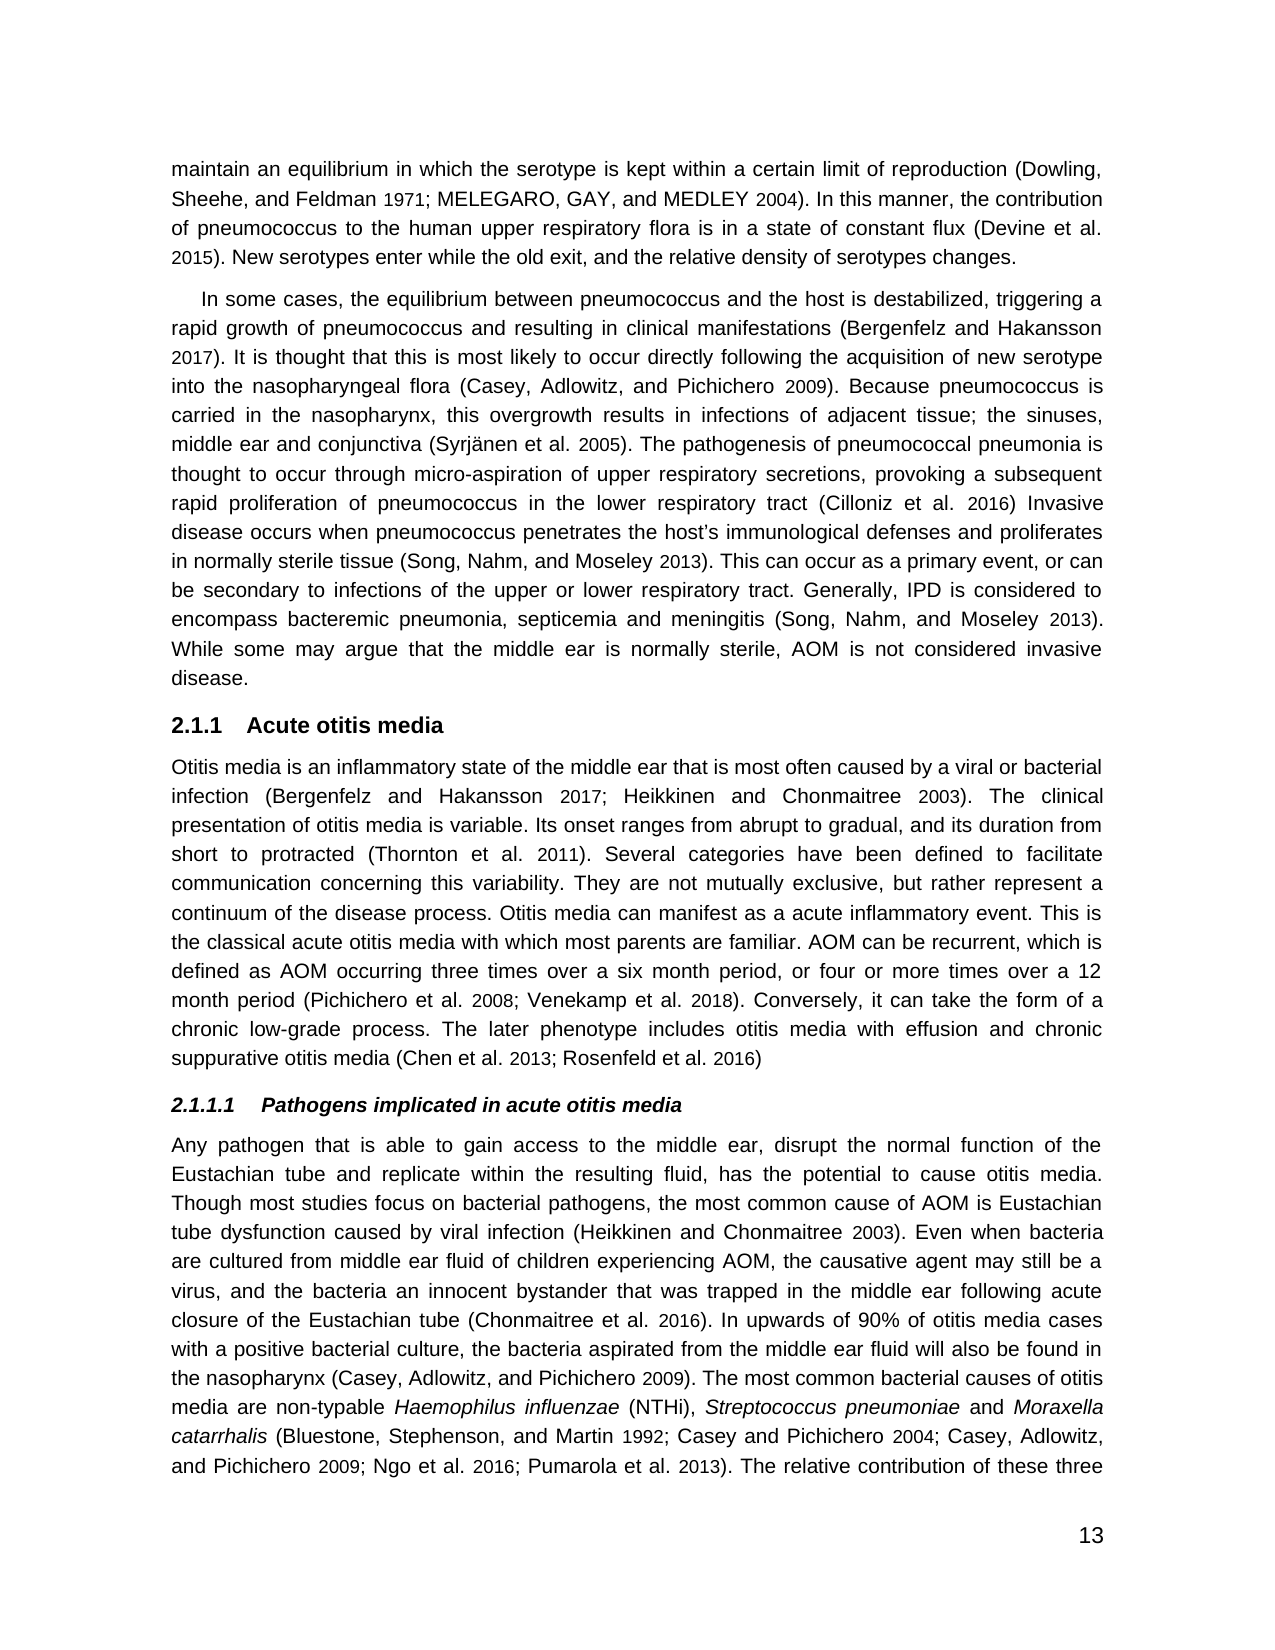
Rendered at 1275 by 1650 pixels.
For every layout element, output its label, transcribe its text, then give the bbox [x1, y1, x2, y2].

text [171, 1129, 1104, 1479]
text Otitis media is an inflammatory state of the middle ear that is most often caused by a viral or bacterial infection (Bergenfelz and Hakansson 2017; Heikkinen and Chonmaitree 2003). The clinical presentation of otitis media is variable. Its onset ranges from abrupt to gradual, and its duration from short to protracted (Thornton et al. 2011). Several categories have been defined to facilitate communication concerning this variability. They are not mutually exclusive, but rather represent a continuum of the disease process. Otitis media can manifest as a acute inflammatory event. This is the classical acute otitis media with which most parents are familiar. AOM can be recurrent, which is defined as AOM occurring three times over a six month period, or four or more times over a 12 month period (Pichichero et al. 2008; Venekamp et al. 2018). Conversely, it can take the form of a chronic low-grade process. The later phenotype includes otitis media with effusion and chronic suppurative otitis media (Chen et al. 2013; Rosenfeld et al. 2016) [171, 751, 1104, 1072]
subtitle Acute otitis media [171, 712, 1104, 738]
subtitle Pathogens implicated in acute otitis media [171, 1092, 1104, 1116]
text In some cases, the equilibrium between pneumococcus and the host is destabilized, triggering a rapid growth of pneumococcus and resulting in clinical manifestations (Bergenfelz and Hakansson 2017). It is thought that this is most likely to occur directly following the acquisition of new serotype into the nasopharyngeal flora (Casey, Adlowitz, and Pichichero 2009). Because pneumococcus is carried in the nasopharynx, this overgrowth results in infections of adjacent tissue; the sinuses, middle ear and conjunctiva (Syrjänen et al. 2005). The pathogenesis of pneumococcal pneumonia is thought to occur through micro-aspiration of upper respiratory secretions, provoking a subsequent rapid proliferation of pneumococcus in the lower respiratory tract (Cilloniz et al. 2016) Invasive disease occurs when pneumococcus penetrates the host’s immunological defenses and proliferates in normally sterile tissue (Song, Nahm, and Moseley 2013). This can occur as a primary event, or can be secondary to infections of the upper or lower respiratory tract. Generally, IPD is considered to encompass bacteremic pneumonia, septicemia and meningitis (Song, Nahm, and Moseley 2013). While some may argue that the middle ear is normally sterile, AOM is not considered invasive disease. [171, 283, 1104, 691]
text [171, 153, 1104, 270]
